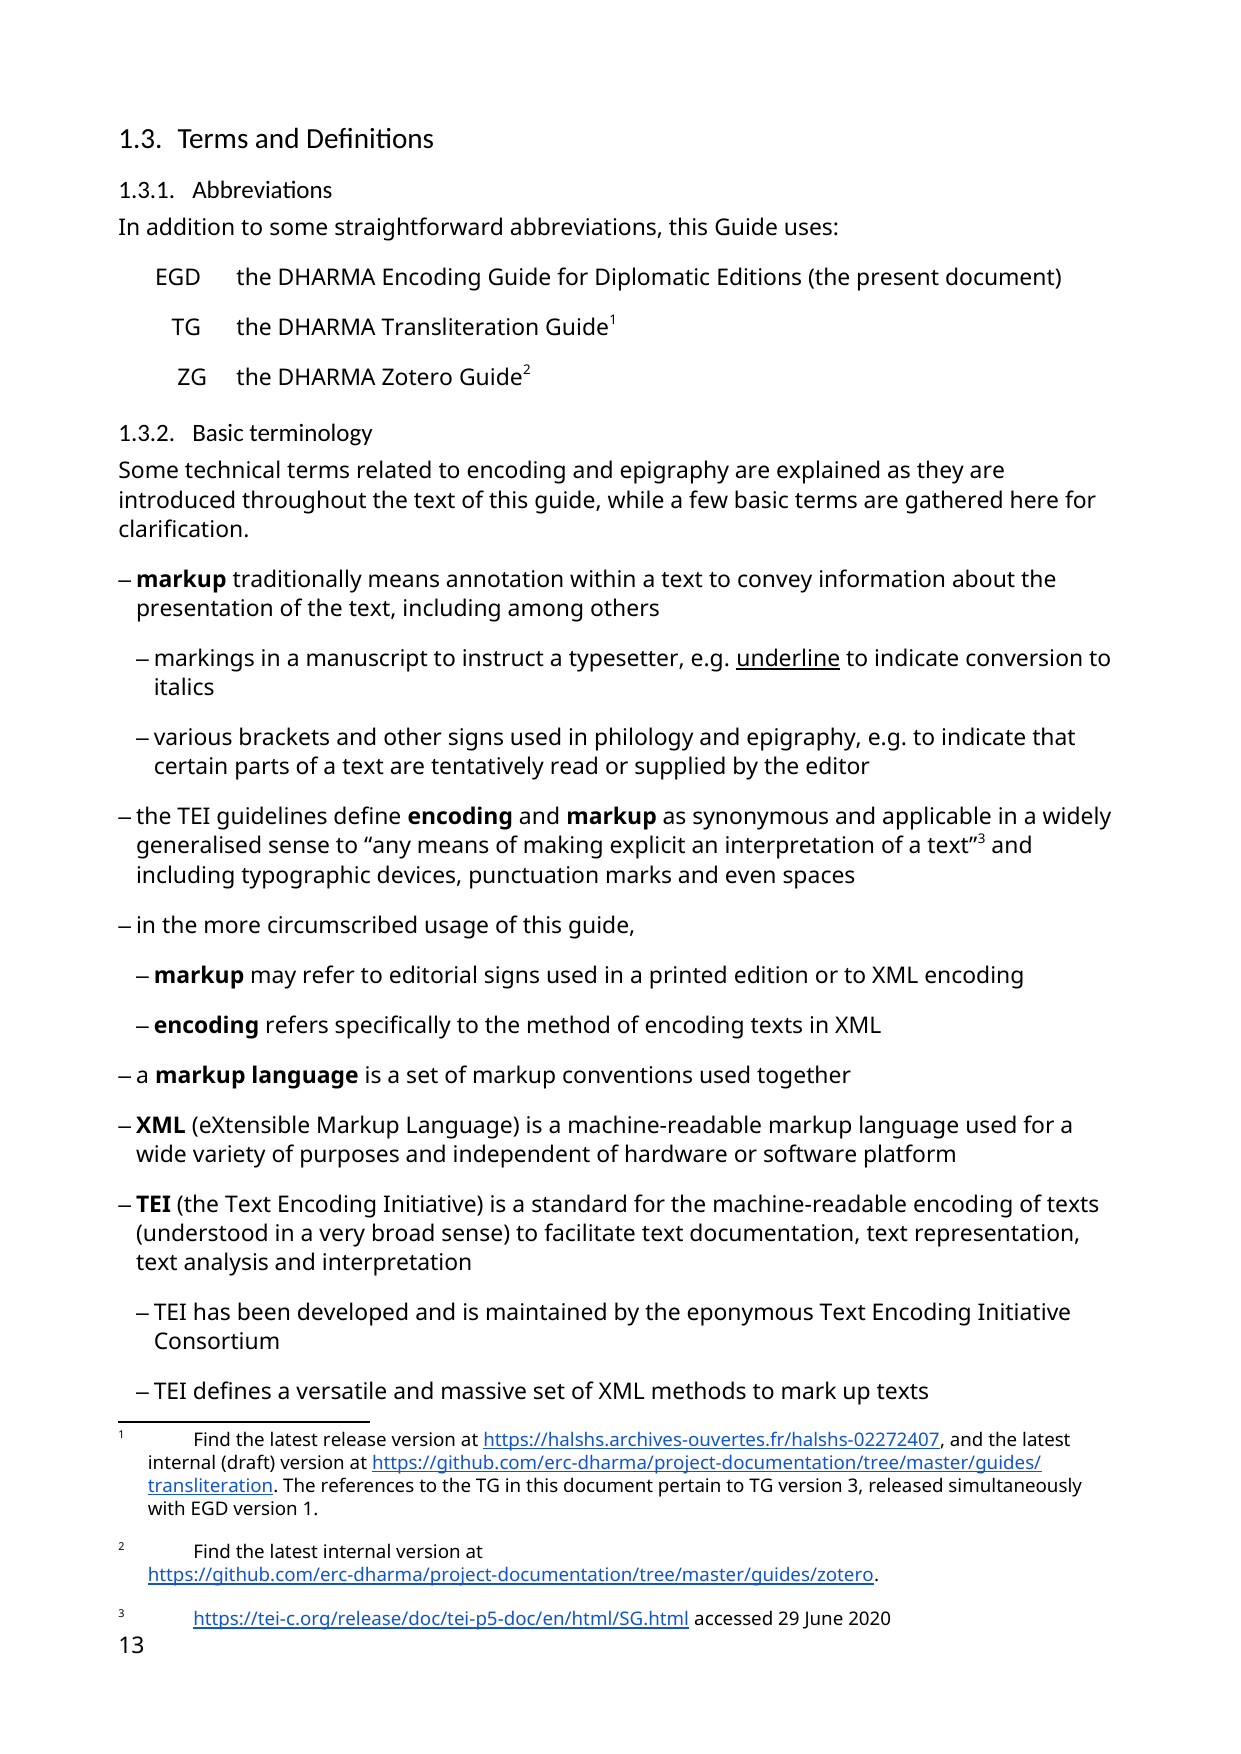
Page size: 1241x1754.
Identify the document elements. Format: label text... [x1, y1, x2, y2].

subtitle Abbreviations [118, 168, 1122, 206]
list encoding refers specifically to the method of encoding texts in XML [136, 1010, 1122, 1039]
list in the more circumscribed usage of this guide, [118, 910, 1122, 939]
list TEI has been developed and is maintained by the eponymous Text Encoding Initiative Consortium [136, 1297, 1122, 1356]
list the TEI guidelines define encoding and markup as synonymous and applicable in a widely generalised sense to “any means of making explicit an interpretation of a text” and including typographic devices, punctuation marks and even spaces [118, 801, 1122, 889]
text EGD the DHARMA Encoding Guide for Diplomatic Editions (the present document) [118, 262, 1122, 291]
list TEI defines a versatile and massive set of XML methods to mark up texts [136, 1376, 1122, 1406]
list markings in a manuscript to instruct a typesetter, e.g. underline to indicate conversion to italics [136, 643, 1122, 701]
text Some technical terms related to encoding and epigraphy are explained as they are introduced throughout the text of this guide, while a few basic terms are gathered here for clarification. [118, 456, 1122, 543]
text TG the DHARMA Transliteration Guide [118, 312, 1122, 341]
subtitle Terms and Definitions [118, 118, 1122, 156]
list various brackets and other signs used in philology and epigraphy, e.g. to indicate that certain parts of a text are tentatively read or supplied by the editor [136, 722, 1122, 781]
text In addition to some straightforward abbreviations, this Guide uses: [118, 212, 1122, 241]
text ZG the DHARMA Zotero Guide [118, 362, 1122, 391]
subtitle Basic terminology [118, 412, 1122, 449]
list markup traditionally means annotation within a text to convey information about the presentation of the text, including among others [118, 564, 1122, 622]
list TEI (the Text Encoding Initiative) is a standard for the machine-readable encoding of texts (understood in a very broad sense) to facilitate text documentation, text representation, text analysis and interpretation [118, 1189, 1122, 1276]
list markup may refer to editorial signs used in a printed edition or to XML encoding [136, 960, 1122, 989]
list a markup language is a set of markup conventions used together [118, 1060, 1122, 1089]
list XML (eXtensible Markup Language) is a machine-readable markup language used for a wide variety of purposes and independent of hardware or software platform [118, 1110, 1122, 1168]
